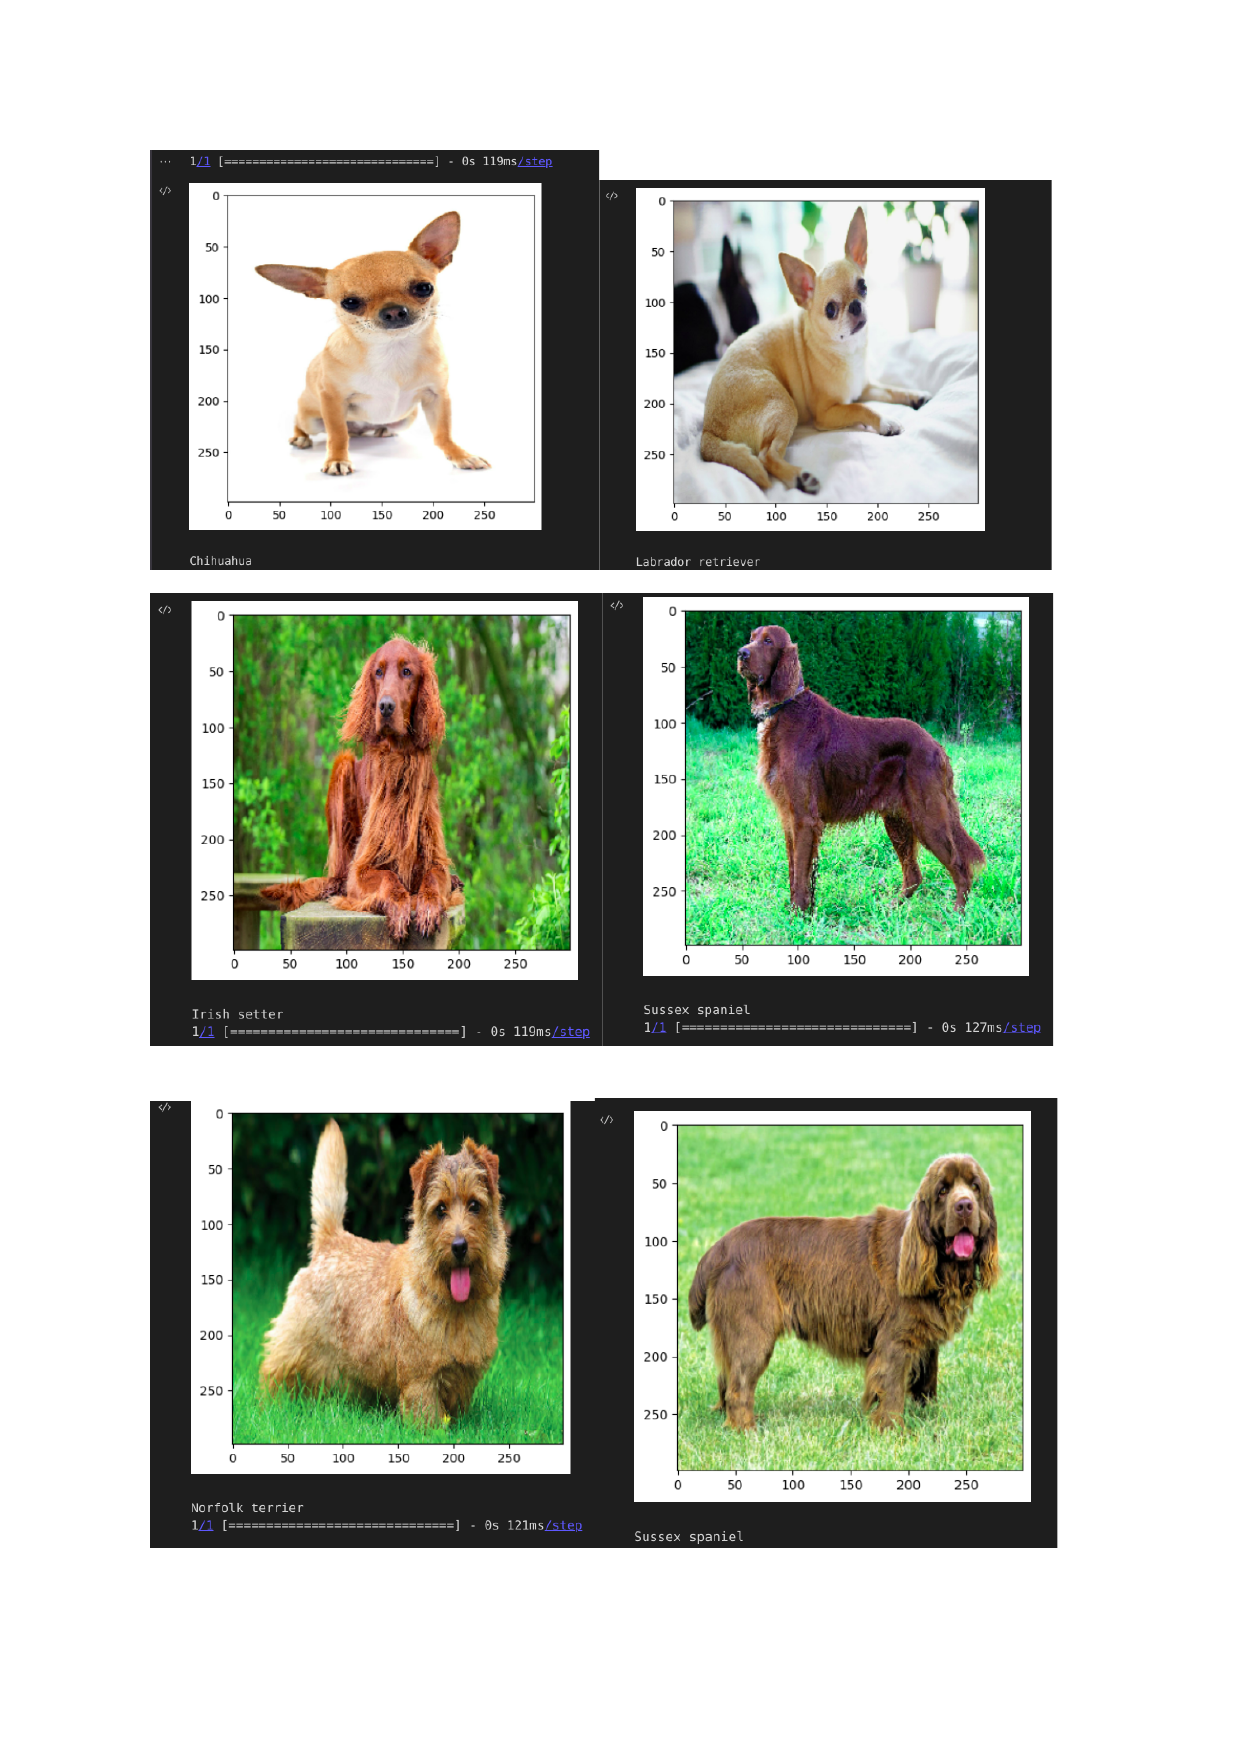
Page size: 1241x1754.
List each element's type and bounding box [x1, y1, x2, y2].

picture [150, 1098, 1058, 1548]
picture [150, 150, 1052, 570]
picture [150, 593, 1054, 1046]
